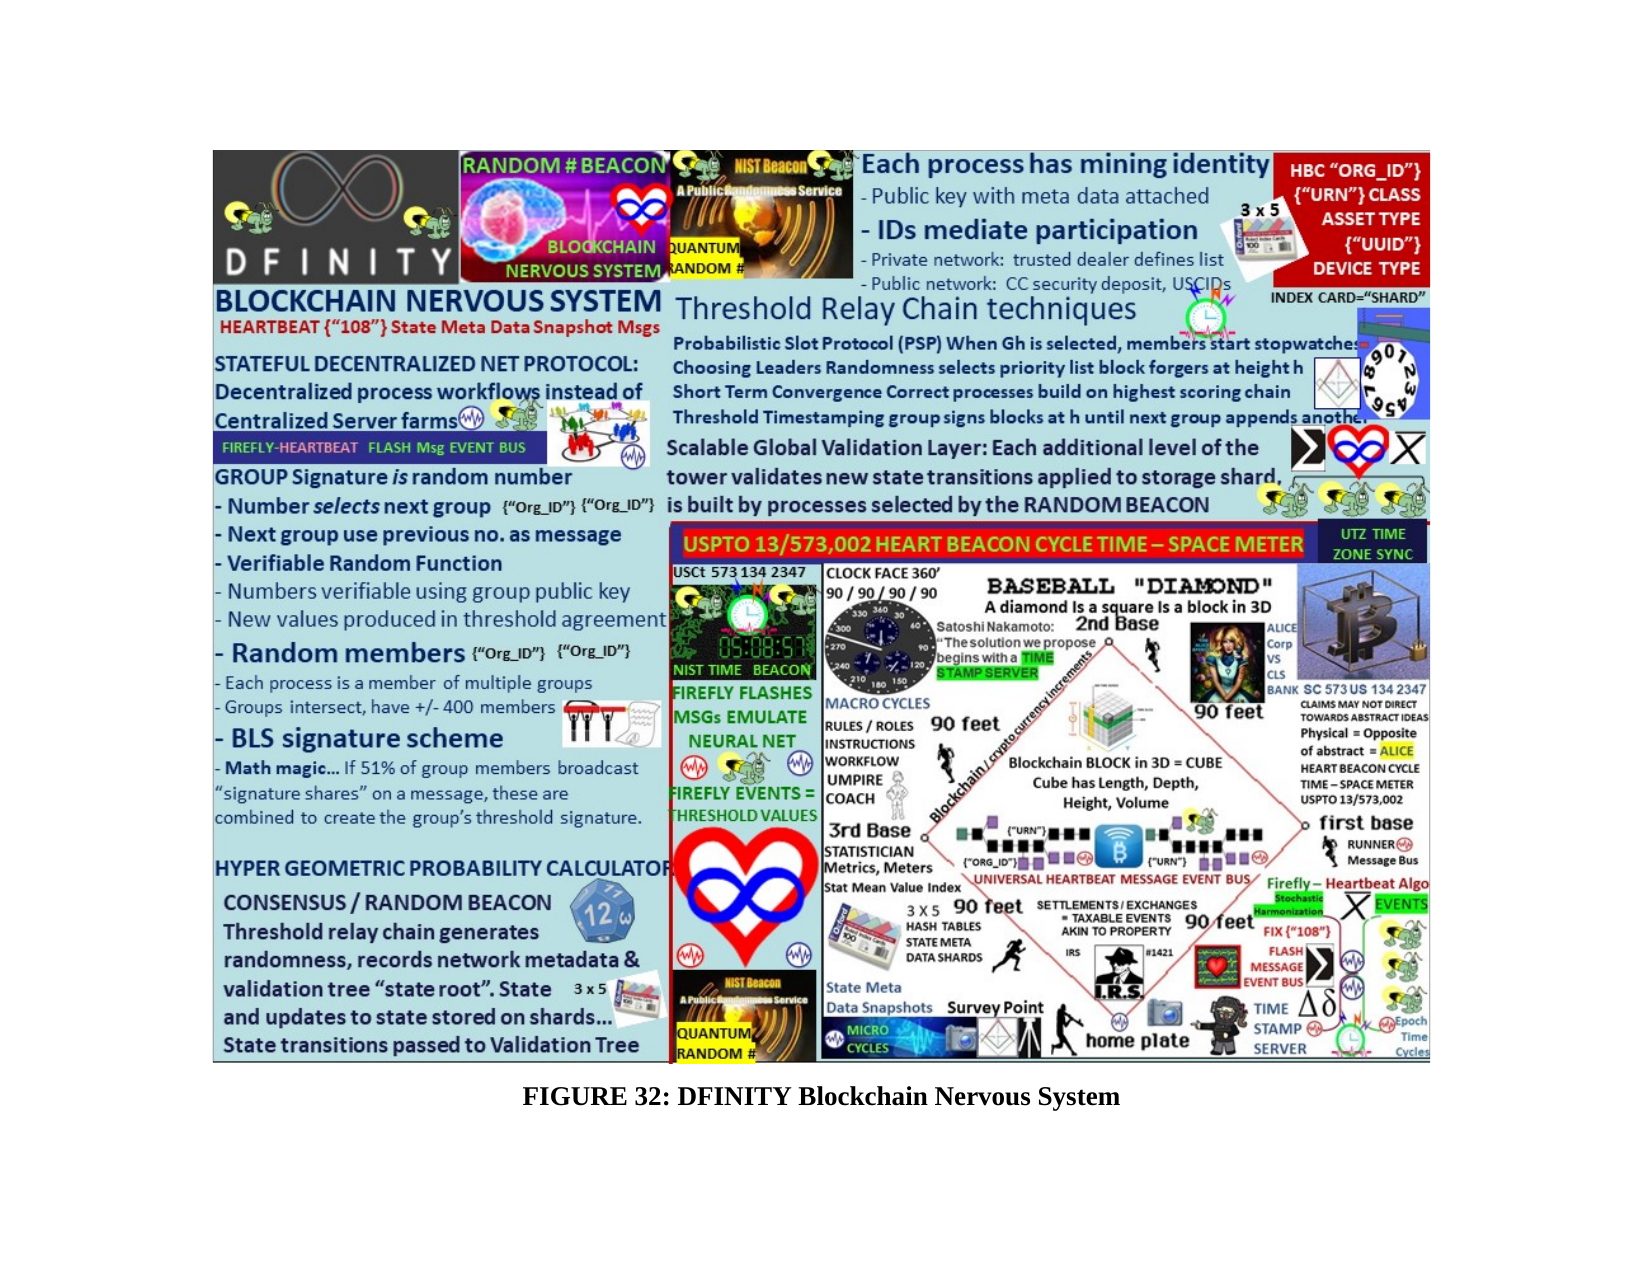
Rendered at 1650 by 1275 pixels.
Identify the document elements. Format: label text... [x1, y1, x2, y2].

text FIGURE 32: DFINITY Blockchain Nervous System [112, 1080, 1531, 1111]
picture [212, 150, 1431, 1064]
